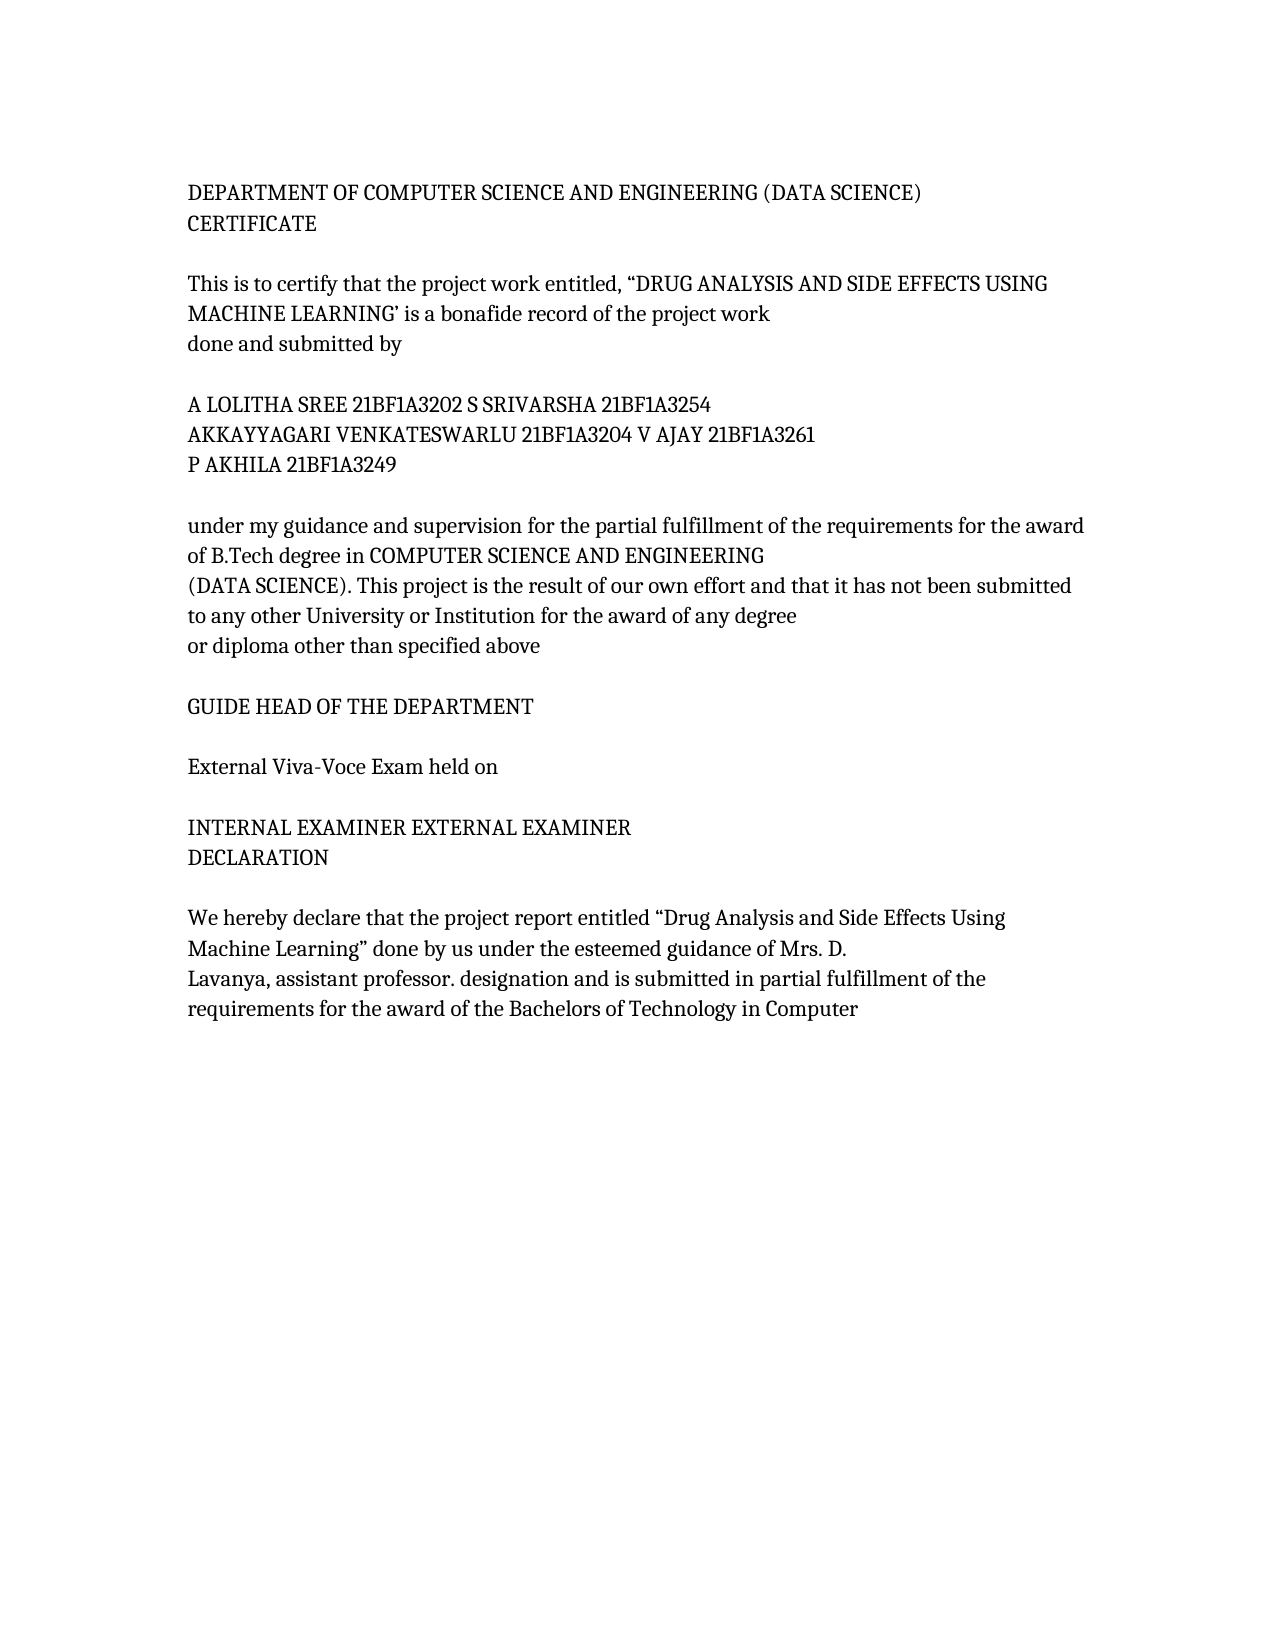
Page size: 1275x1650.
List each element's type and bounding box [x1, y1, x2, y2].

text [187, 150, 1087, 1052]
